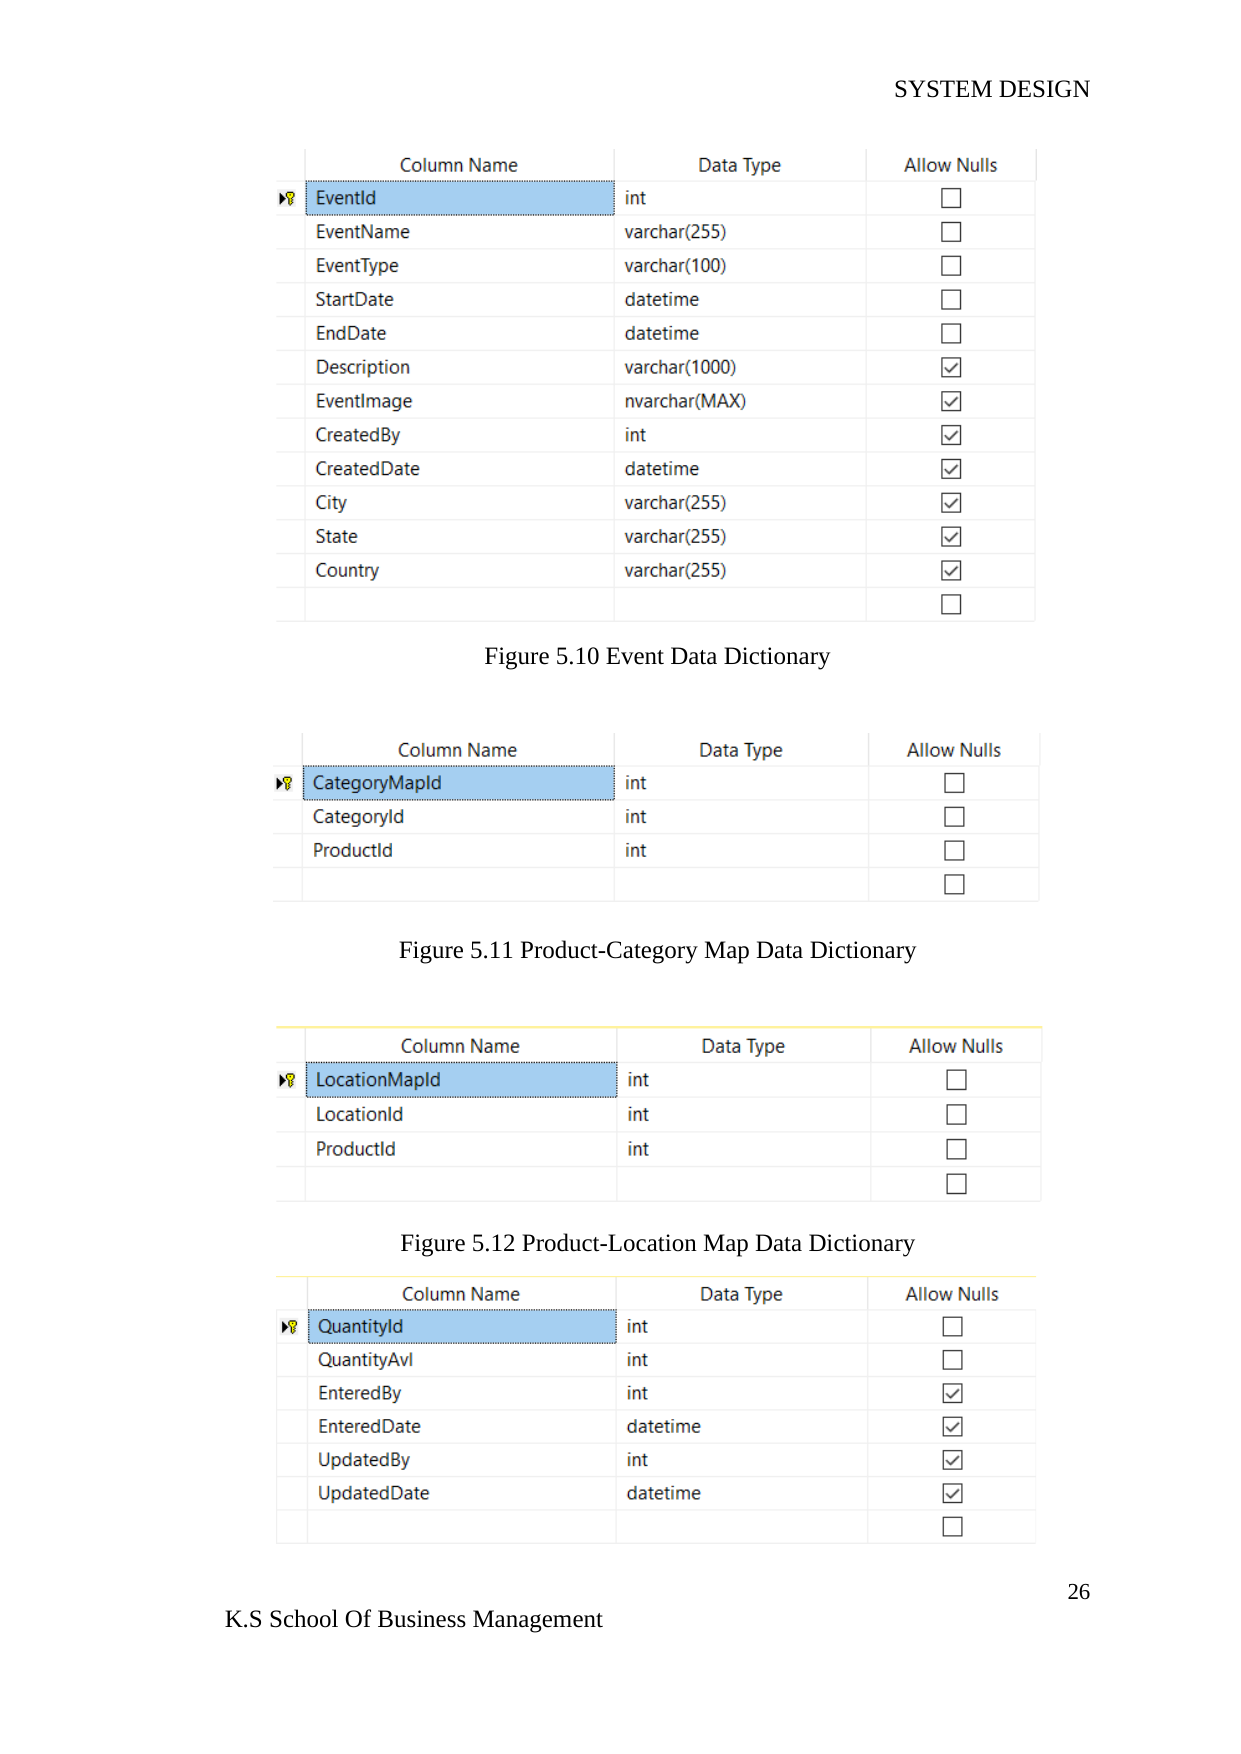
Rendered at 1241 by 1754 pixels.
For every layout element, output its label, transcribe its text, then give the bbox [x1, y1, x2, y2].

picture [276, 1026, 1043, 1202]
picture [273, 733, 1041, 902]
text Figure 5.12 Product-Location Map Data Dictionary [207, 1228, 1108, 1256]
picture [276, 1276, 1037, 1544]
text Figure 5.10 Event Data Dictionary [207, 641, 1107, 669]
picture [276, 149, 1037, 622]
text Figure 5.11 Product-Category Map Data Dictionary [207, 936, 1107, 964]
